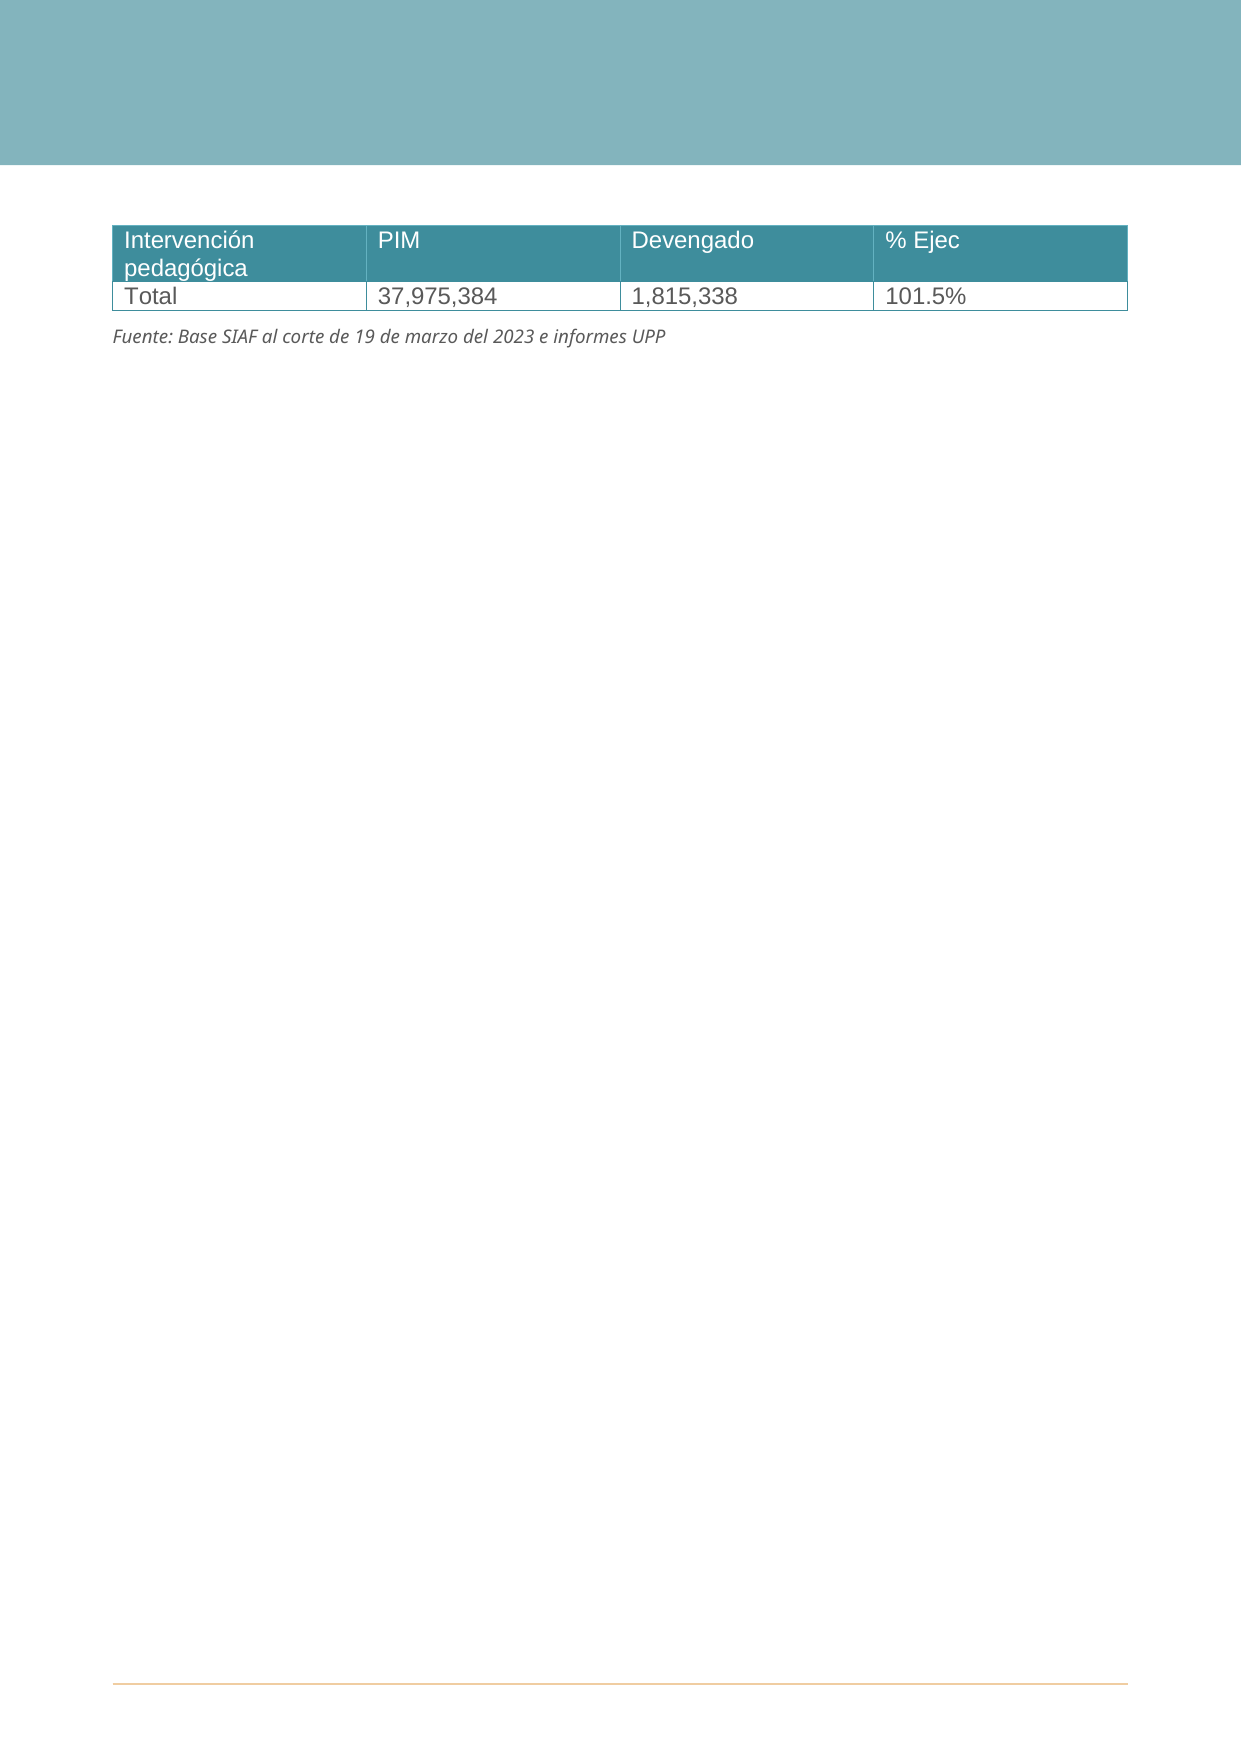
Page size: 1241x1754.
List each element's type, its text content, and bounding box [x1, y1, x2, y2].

table_cell Total [113, 282, 366, 310]
table_cell 37,975,384 [367, 282, 620, 310]
table_cell 101.5% [874, 282, 1127, 310]
table_header Intervención pedagógica [113, 226, 366, 281]
table_header PIM [367, 226, 620, 281]
table_header % Ejec [874, 226, 1127, 281]
text Fuente: Base SIAF al corte de 19 de marzo del 2023 e informes UPP [112, 323, 1128, 349]
table_cell 1,815,338 [621, 282, 873, 310]
table_header Devengado [621, 226, 873, 281]
